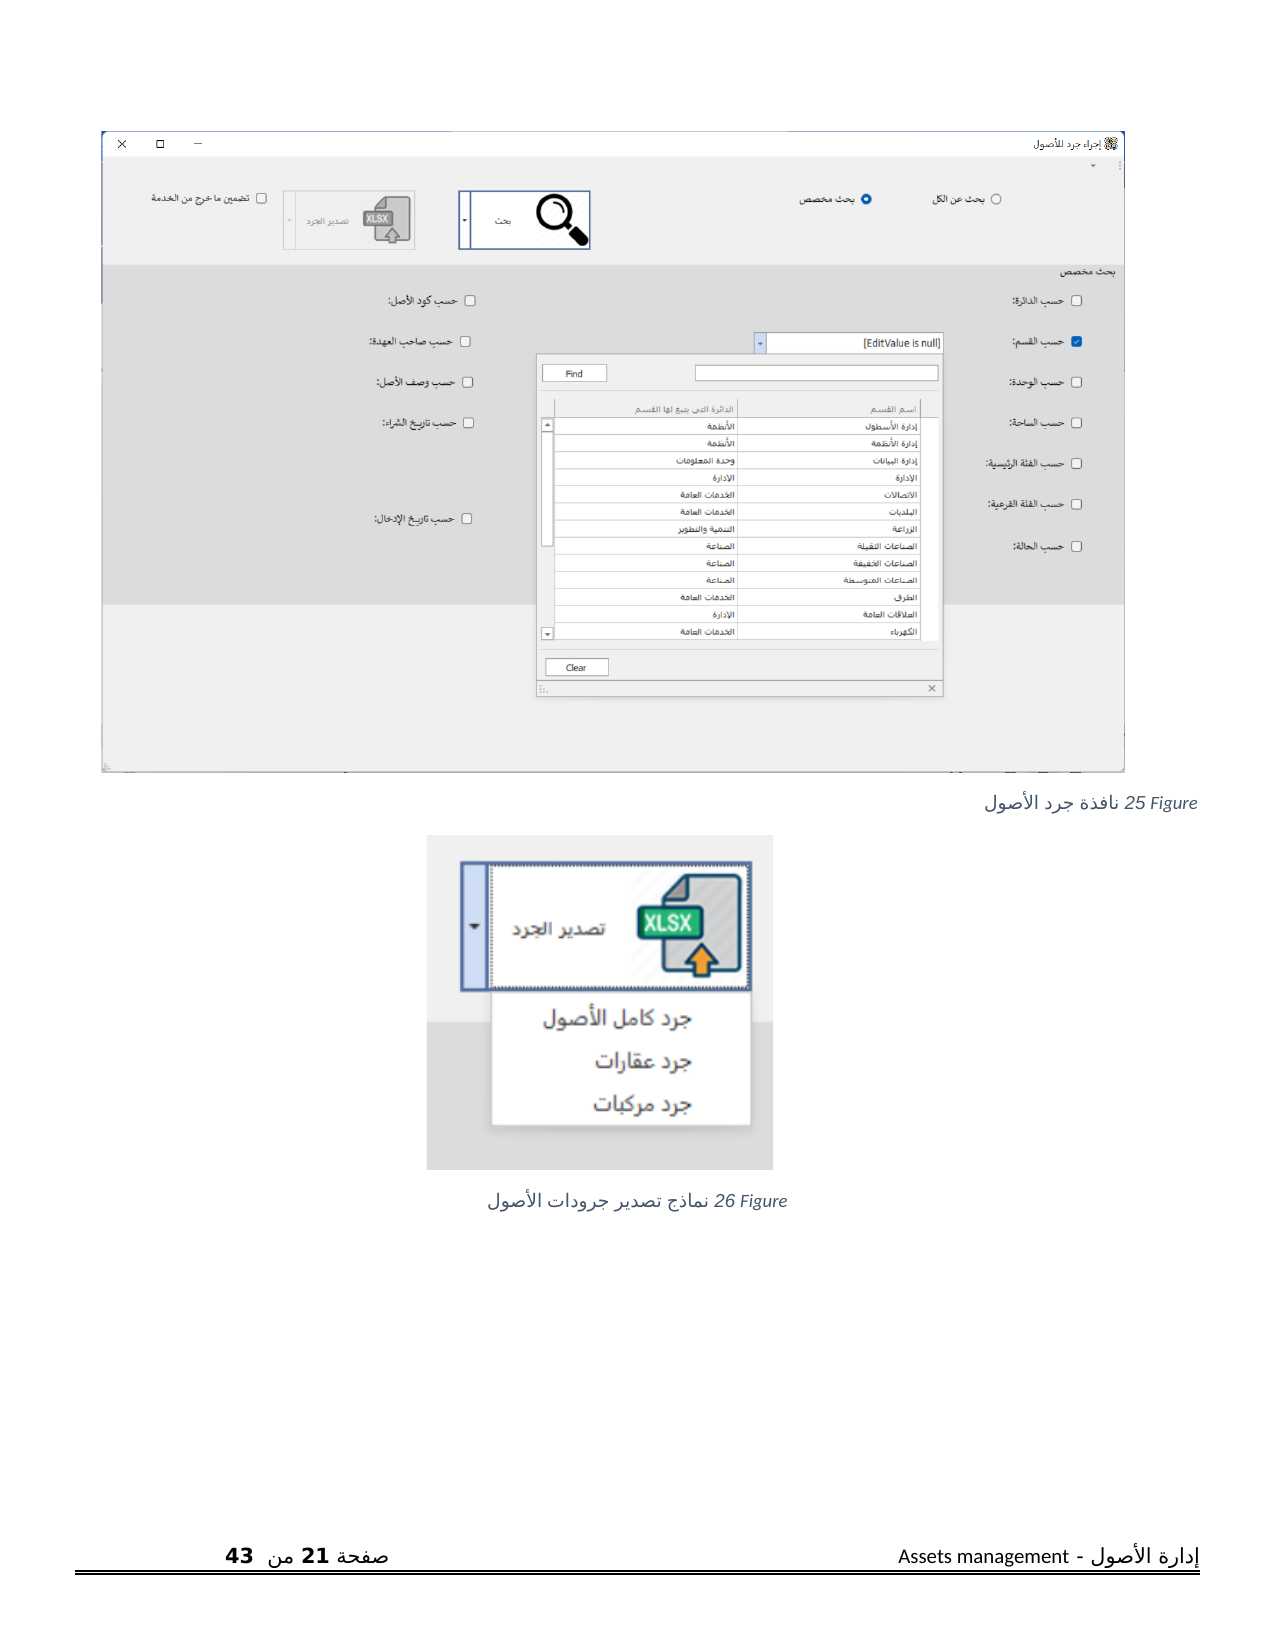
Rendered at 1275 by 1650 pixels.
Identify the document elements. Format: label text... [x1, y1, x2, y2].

picture [426, 835, 774, 1170]
text Figure 25 نافذة جرد الأصول [75, 791, 1200, 814]
text Figure 26 نماذج تصدير جرودات الأصول [75, 1189, 1200, 1212]
picture [101, 131, 1125, 773]
